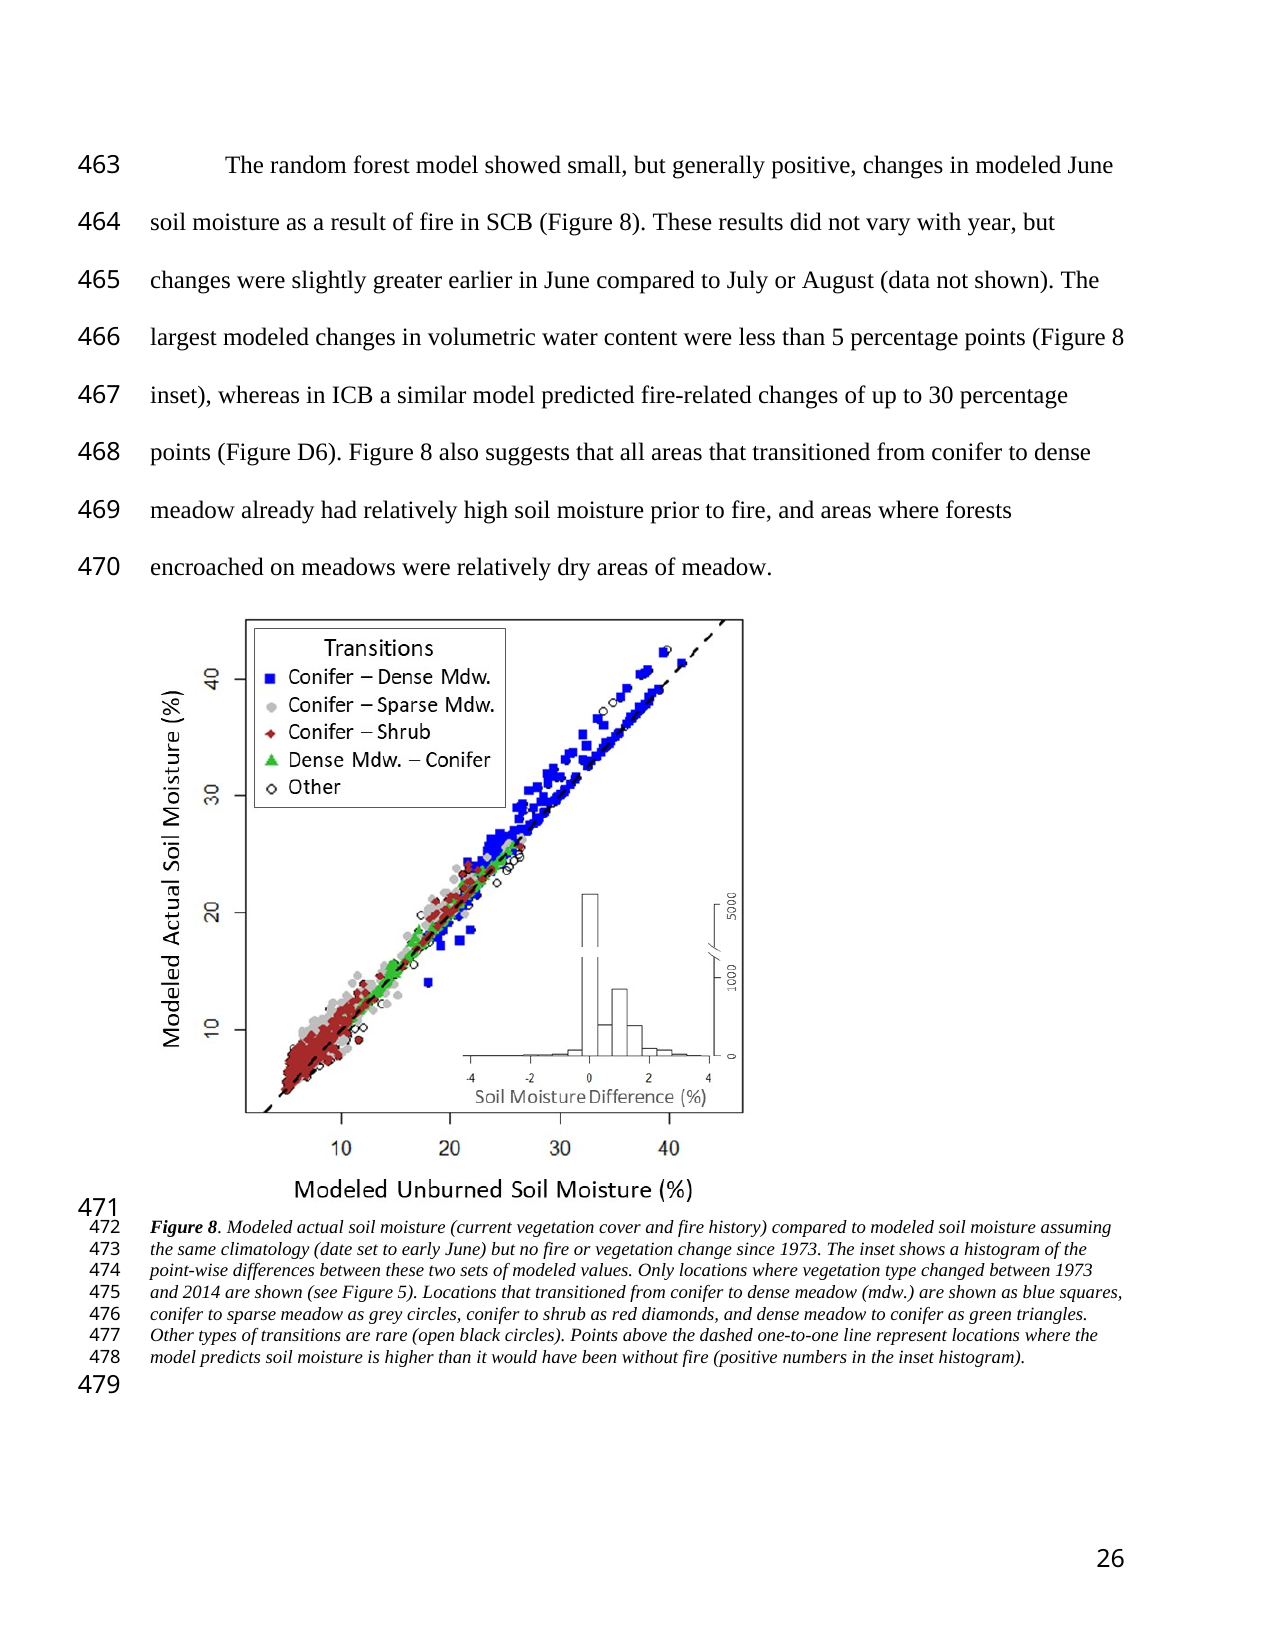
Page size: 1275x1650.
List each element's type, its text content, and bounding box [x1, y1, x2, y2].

text The random forest model showed small, but generally positive, changes in modeled June soil moisture as a result of fire in SCB (Figure 8). These results did not vary with year, but changes were slightly greater earlier in June compared to July or August (data not shown). The largest modeled changes in volumetric water content were less than 5 percentage points (Figure 8 inset), whereas in ICB a similar model predicted fire-related changes of up to 30 percentage points (Figure D6). Figure 8 also suggests that all areas that transitioned from conifer to dense meadow already had relatively high soil moisture prior to fire, and areas where forests encroached on meadows were relatively dry areas of meadow. [150, 150, 1125, 581]
picture [150, 610, 757, 1217]
text Figure 8. Modeled actual soil moisture (current vegetation cover and fire history) compared to modeled soil moisture assuming the same climatology (date set to early June) but no fire or vegetation change since 1973. The inset shows a histogram of the point-wise differences between these two sets of modeled values. Only locations where vegetation type changed between 1973 and 2014 are shown (see Figure 5). Locations that transitioned from conifer to dense meadow (mdw.) are shown as blue squares, conifer to sparse meadow as grey circles, conifer to shrub as red diamonds, and dense meadow to conifer as green triangles. Other types of transitions are rare (open black circles). Points above the dashed one-to-one line represent locations where the model predicts soil moisture is higher than it would have been without fire (positive numbers in the inset histogram). [150, 1216, 1125, 1367]
